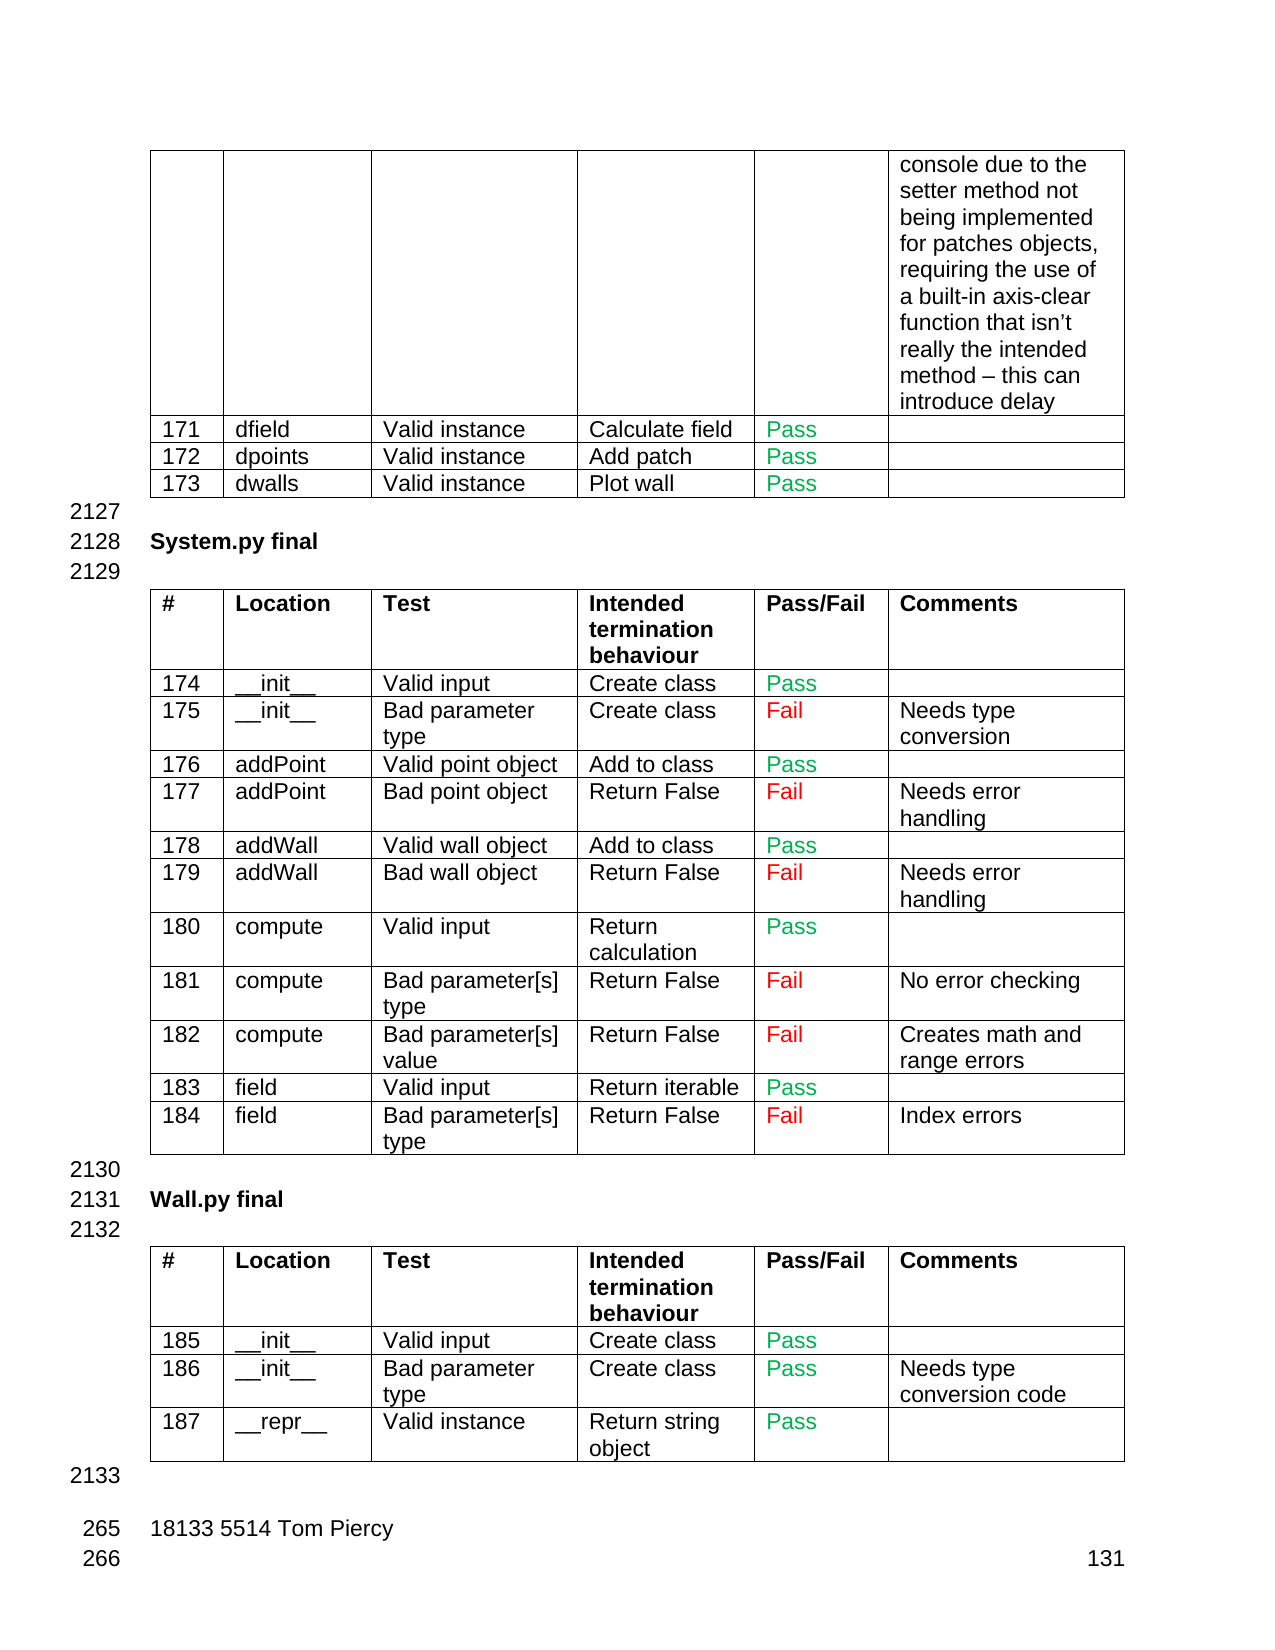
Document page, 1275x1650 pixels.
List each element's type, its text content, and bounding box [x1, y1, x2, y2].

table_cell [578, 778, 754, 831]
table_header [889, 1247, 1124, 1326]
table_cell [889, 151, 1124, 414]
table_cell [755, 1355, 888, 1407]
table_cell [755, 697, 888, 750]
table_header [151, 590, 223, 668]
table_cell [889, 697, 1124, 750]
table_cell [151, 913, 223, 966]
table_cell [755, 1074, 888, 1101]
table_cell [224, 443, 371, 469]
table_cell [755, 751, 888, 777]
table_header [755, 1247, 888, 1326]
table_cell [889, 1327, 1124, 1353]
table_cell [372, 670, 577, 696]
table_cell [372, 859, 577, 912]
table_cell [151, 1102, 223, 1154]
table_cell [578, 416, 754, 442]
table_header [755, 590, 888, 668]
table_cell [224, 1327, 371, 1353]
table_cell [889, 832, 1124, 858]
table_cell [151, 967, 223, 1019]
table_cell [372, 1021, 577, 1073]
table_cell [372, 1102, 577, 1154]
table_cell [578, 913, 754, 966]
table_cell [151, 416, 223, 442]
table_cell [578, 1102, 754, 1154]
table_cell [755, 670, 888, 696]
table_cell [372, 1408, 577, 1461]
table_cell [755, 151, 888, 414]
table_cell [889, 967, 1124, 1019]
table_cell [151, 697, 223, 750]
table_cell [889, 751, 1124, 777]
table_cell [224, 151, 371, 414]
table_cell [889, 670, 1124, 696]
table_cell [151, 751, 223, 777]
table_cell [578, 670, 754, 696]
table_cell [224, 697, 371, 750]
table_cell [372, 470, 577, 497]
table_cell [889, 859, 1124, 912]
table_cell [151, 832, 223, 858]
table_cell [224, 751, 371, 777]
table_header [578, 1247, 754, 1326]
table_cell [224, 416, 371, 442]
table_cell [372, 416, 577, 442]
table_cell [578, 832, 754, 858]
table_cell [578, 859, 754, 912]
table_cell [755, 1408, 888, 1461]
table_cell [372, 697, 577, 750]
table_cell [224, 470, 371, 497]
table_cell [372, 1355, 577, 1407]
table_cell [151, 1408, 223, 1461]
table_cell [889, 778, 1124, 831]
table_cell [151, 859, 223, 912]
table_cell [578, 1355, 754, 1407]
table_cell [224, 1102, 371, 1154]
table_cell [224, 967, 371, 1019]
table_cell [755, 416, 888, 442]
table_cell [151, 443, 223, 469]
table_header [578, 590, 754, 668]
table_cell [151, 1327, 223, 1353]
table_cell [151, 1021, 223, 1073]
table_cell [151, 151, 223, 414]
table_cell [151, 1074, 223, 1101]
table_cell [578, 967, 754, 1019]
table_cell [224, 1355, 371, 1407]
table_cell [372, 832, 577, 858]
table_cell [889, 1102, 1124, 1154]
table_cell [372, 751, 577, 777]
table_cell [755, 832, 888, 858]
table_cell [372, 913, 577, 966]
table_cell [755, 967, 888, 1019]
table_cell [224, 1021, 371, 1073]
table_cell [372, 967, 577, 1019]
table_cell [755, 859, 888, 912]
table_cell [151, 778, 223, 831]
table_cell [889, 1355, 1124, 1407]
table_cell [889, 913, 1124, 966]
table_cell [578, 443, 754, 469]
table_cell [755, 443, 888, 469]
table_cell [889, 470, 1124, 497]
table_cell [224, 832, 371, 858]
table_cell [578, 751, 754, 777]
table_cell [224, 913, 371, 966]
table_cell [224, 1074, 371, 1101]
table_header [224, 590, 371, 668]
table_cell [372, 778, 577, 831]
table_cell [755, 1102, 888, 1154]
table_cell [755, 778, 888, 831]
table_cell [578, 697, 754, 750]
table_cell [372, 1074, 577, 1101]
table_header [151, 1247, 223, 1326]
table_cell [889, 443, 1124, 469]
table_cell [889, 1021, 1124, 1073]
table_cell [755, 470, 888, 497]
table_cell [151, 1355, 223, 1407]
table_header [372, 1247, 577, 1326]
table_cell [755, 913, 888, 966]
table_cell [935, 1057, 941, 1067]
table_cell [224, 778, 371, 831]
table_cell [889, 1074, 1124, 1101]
text Wall.py final [150, 1186, 1125, 1212]
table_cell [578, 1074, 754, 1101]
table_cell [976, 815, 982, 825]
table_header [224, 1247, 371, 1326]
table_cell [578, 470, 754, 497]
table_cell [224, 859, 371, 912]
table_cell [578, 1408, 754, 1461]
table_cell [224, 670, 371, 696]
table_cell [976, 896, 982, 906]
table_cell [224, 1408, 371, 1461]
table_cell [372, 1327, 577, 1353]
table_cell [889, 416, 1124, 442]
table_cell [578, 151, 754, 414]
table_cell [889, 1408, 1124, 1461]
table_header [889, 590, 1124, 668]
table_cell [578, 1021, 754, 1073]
text System.py final [150, 528, 1125, 554]
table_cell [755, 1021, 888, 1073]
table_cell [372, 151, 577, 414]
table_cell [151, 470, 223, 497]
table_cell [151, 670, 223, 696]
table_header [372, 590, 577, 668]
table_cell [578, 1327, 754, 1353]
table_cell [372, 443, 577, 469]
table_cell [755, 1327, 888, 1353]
